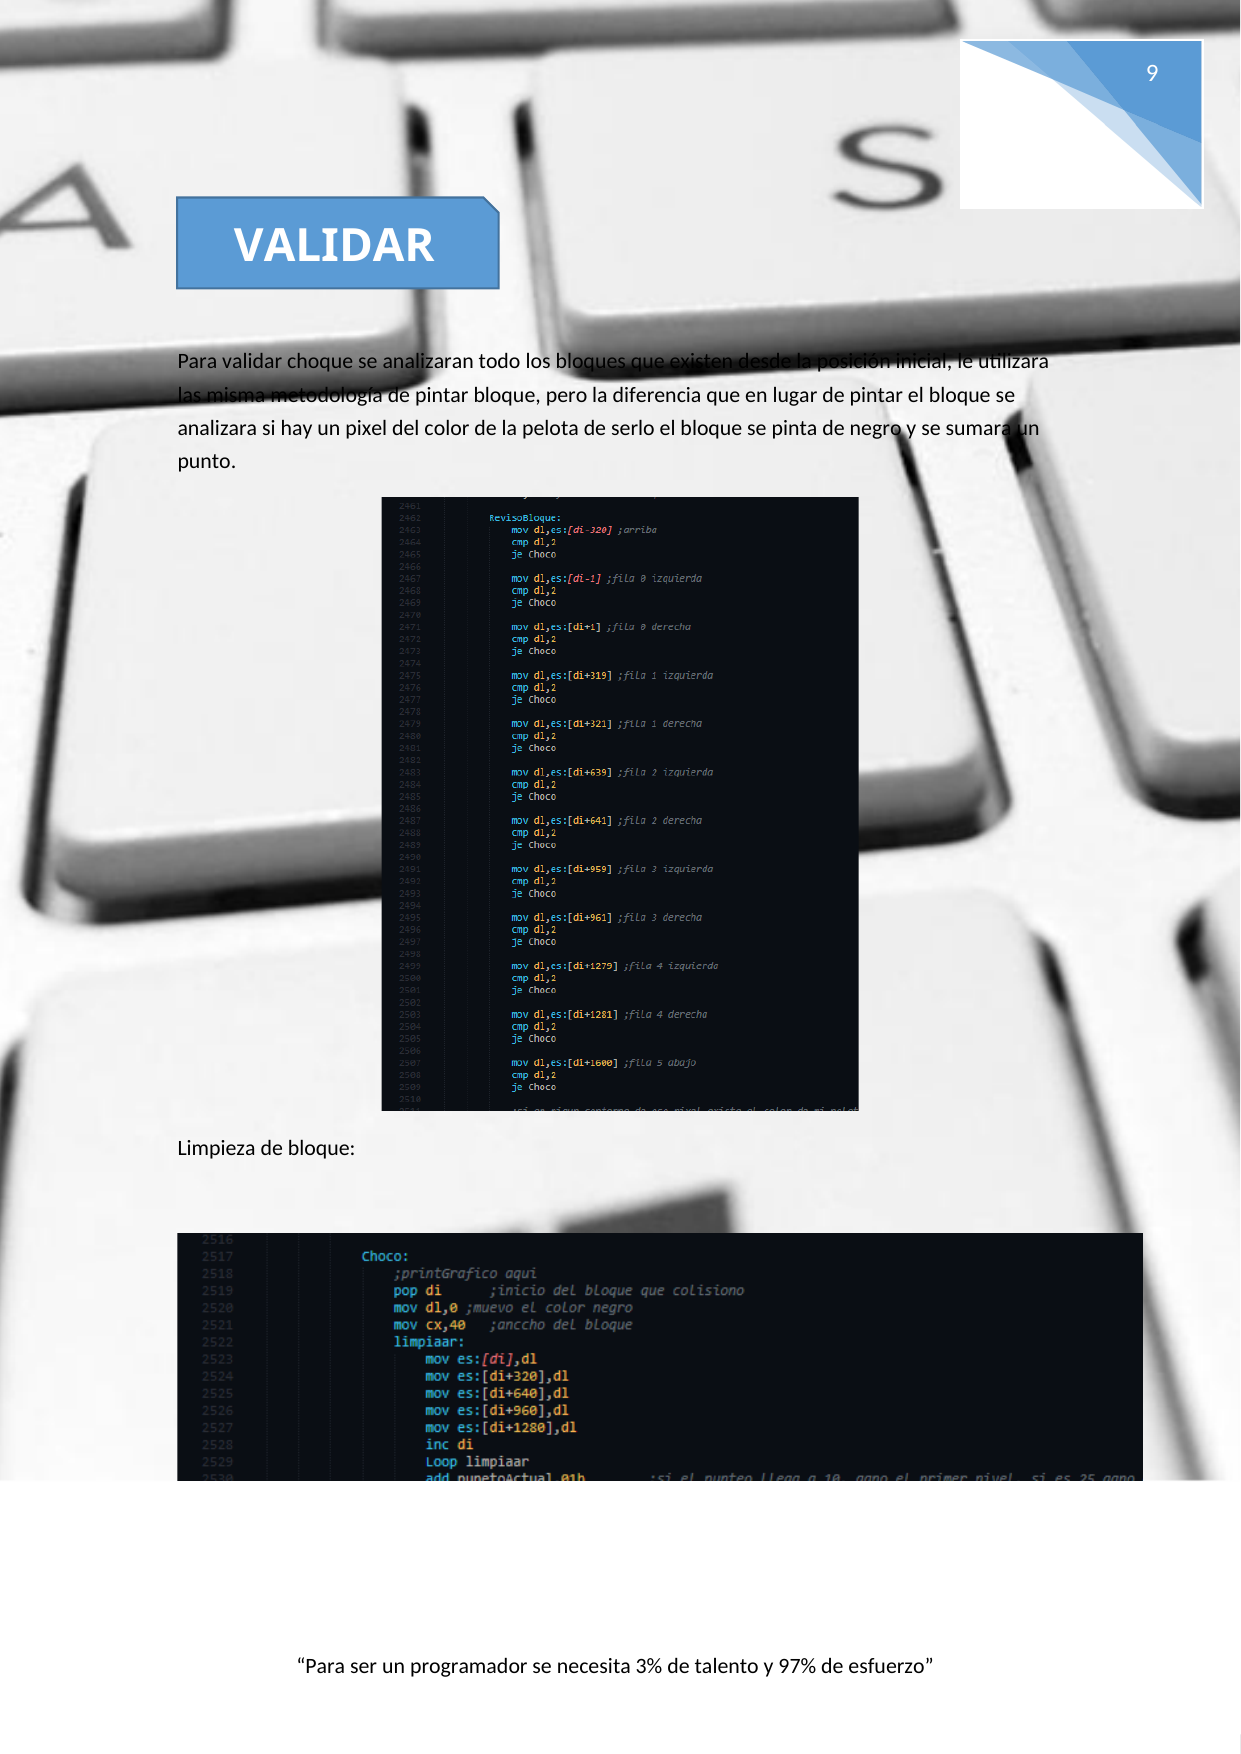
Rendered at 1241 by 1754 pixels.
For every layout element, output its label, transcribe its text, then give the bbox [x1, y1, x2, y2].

text Limpieza de bloque: [177, 1134, 1063, 1161]
text Para validar choque se analizaran todo los bloques que existen desde la posición inicial, le utilizara las misma metodología de pintar bloque, pero la diferencia que en lugar de pintar el bloque se analizara si hay un pixel del color de la pelota de serlo el bloque se pinta de negro y se sumara un punto. [177, 348, 1063, 474]
picture [0, 0, 1241, 1754]
